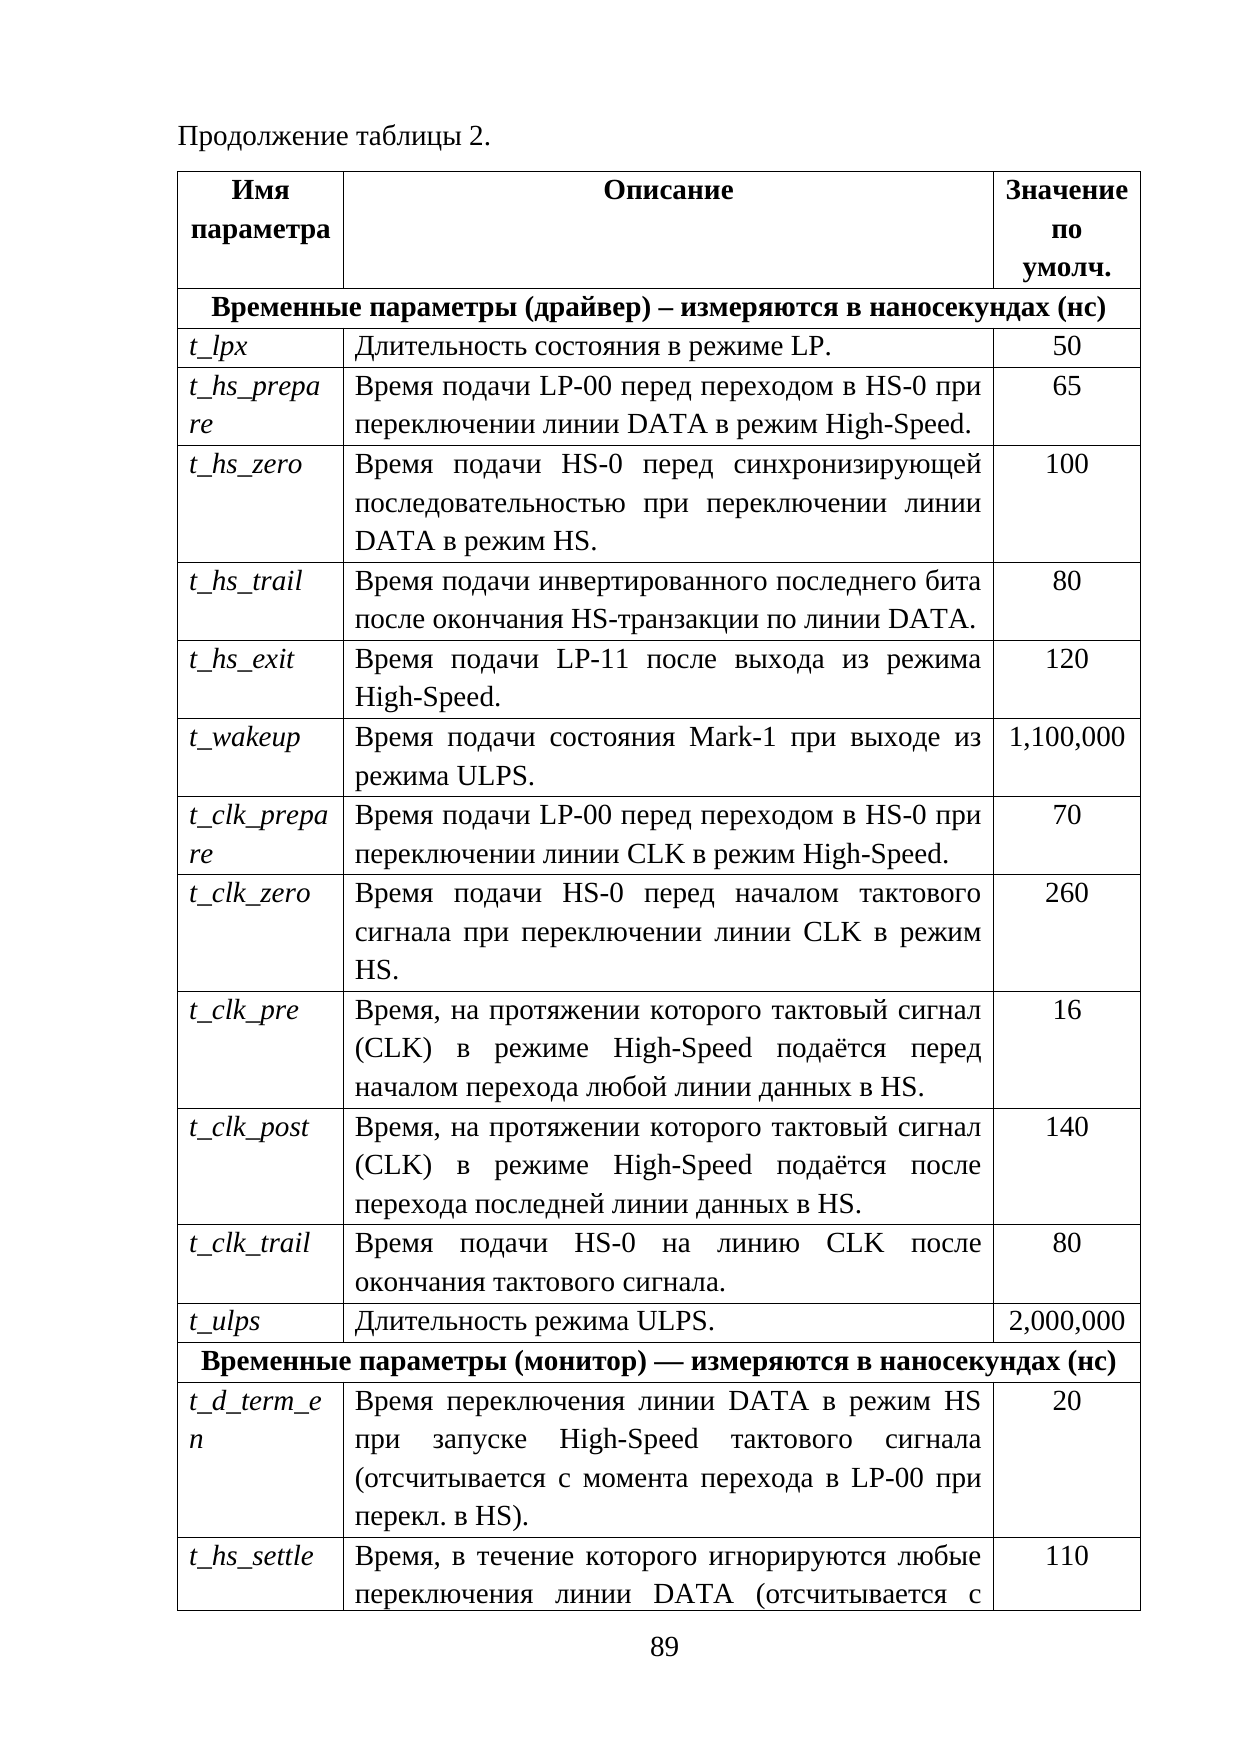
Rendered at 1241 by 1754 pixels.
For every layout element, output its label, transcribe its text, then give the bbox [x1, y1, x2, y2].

table_cell Время подачи LP-00 перед переходом в HS-0 при переключении линии DATA в режим High-Speed. [344, 368, 993, 445]
table_cell 80 [994, 563, 1140, 640]
table_cell t_clk_trail [178, 1225, 343, 1302]
table_cell t_hs_settle [178, 1538, 343, 1610]
table_cell Длительность состояния в режиме LP. [344, 329, 993, 367]
table_cell Время, на протяжении которого тактовый сигнал (CLK) в режиме High-Speed подаётся перед началом перехода любой линии данных в HS. [344, 992, 993, 1108]
table_cell t_hs_zero [178, 446, 343, 562]
table_cell 16 [994, 992, 1140, 1108]
table_cell t_d_term_en [178, 1383, 343, 1537]
table_cell Время подачи HS-0 перед началом тактового сигнала при переключении линии CLK в режим HS. [344, 875, 993, 991]
table_cell 2,000,000 [994, 1304, 1140, 1342]
table_cell t_lpx [178, 329, 343, 367]
table_header Значение по умолч. [994, 172, 1140, 288]
table_cell 1,100,000 [994, 719, 1140, 796]
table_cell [344, 1538, 993, 1610]
table_cell 260 [994, 875, 1140, 991]
table_cell Время переключения линии DATA в режим HS при запуске High-Speed тактового сигнала (отсчитывается с момента перехода в LP-00 при перекл. в HS). [344, 1383, 993, 1537]
table_cell 140 [994, 1109, 1140, 1224]
table_cell t_ulps [178, 1304, 343, 1342]
table_header Имя параметра [178, 172, 343, 288]
table_cell t_wakeup [178, 719, 343, 796]
table_header Описание [344, 172, 993, 288]
table_cell t_hs_trail [178, 563, 343, 640]
table_cell Время, на протяжении которого тактовый сигнал (CLK) в режиме High-Speed подаётся после перехода последней линии данных в HS. [344, 1109, 993, 1224]
table_cell Время подачи HS-0 на линию CLK после окончания тактового сигнала. [344, 1225, 993, 1302]
text Продолжение таблицы 2. [177, 118, 1152, 152]
table_cell Длительность режима ULPS. [344, 1304, 993, 1342]
table_cell Время подачи состояния Mark-1 при выходе из режима ULPS. [344, 719, 993, 796]
table_cell 20 [994, 1383, 1140, 1537]
table_cell 50 [994, 329, 1140, 367]
table_cell 120 [994, 641, 1140, 718]
table_cell 80 [994, 1225, 1140, 1302]
table_cell Время подачи LP-11 после выхода из режима High-Speed. [344, 641, 993, 718]
table_cell t_clk_pre [178, 992, 343, 1108]
table_cell Временные параметры (драйвер) – измеряются в наносекундах (нс) [178, 289, 1140, 327]
table_cell t_clk_zero [178, 875, 343, 991]
table_cell 65 [994, 368, 1140, 445]
table_cell 70 [994, 797, 1140, 874]
table_cell Временные параметры (монитор) — измеряются в наносекундах (нс) [178, 1343, 1140, 1382]
table_cell 100 [994, 446, 1140, 562]
table_cell Время подачи инвертированного последнего бита после окончания HS-транзакции по линии DATA. [344, 563, 993, 640]
table_cell Время подачи HS-0 перед синхронизирующей последовательностью при переключении линии DATA в режим HS. [344, 446, 993, 562]
table_cell 110 [994, 1538, 1140, 1610]
table_cell Время подачи LP-00 перед переходом в HS-0 при переключении линии CLK в режим High-Speed. [344, 797, 993, 874]
table_cell t_hs_exit [178, 641, 343, 718]
table_cell t_clk_post [178, 1109, 343, 1224]
table_cell t_hs_prepare [178, 368, 343, 445]
table_cell t_clk_prepare [178, 797, 343, 874]
